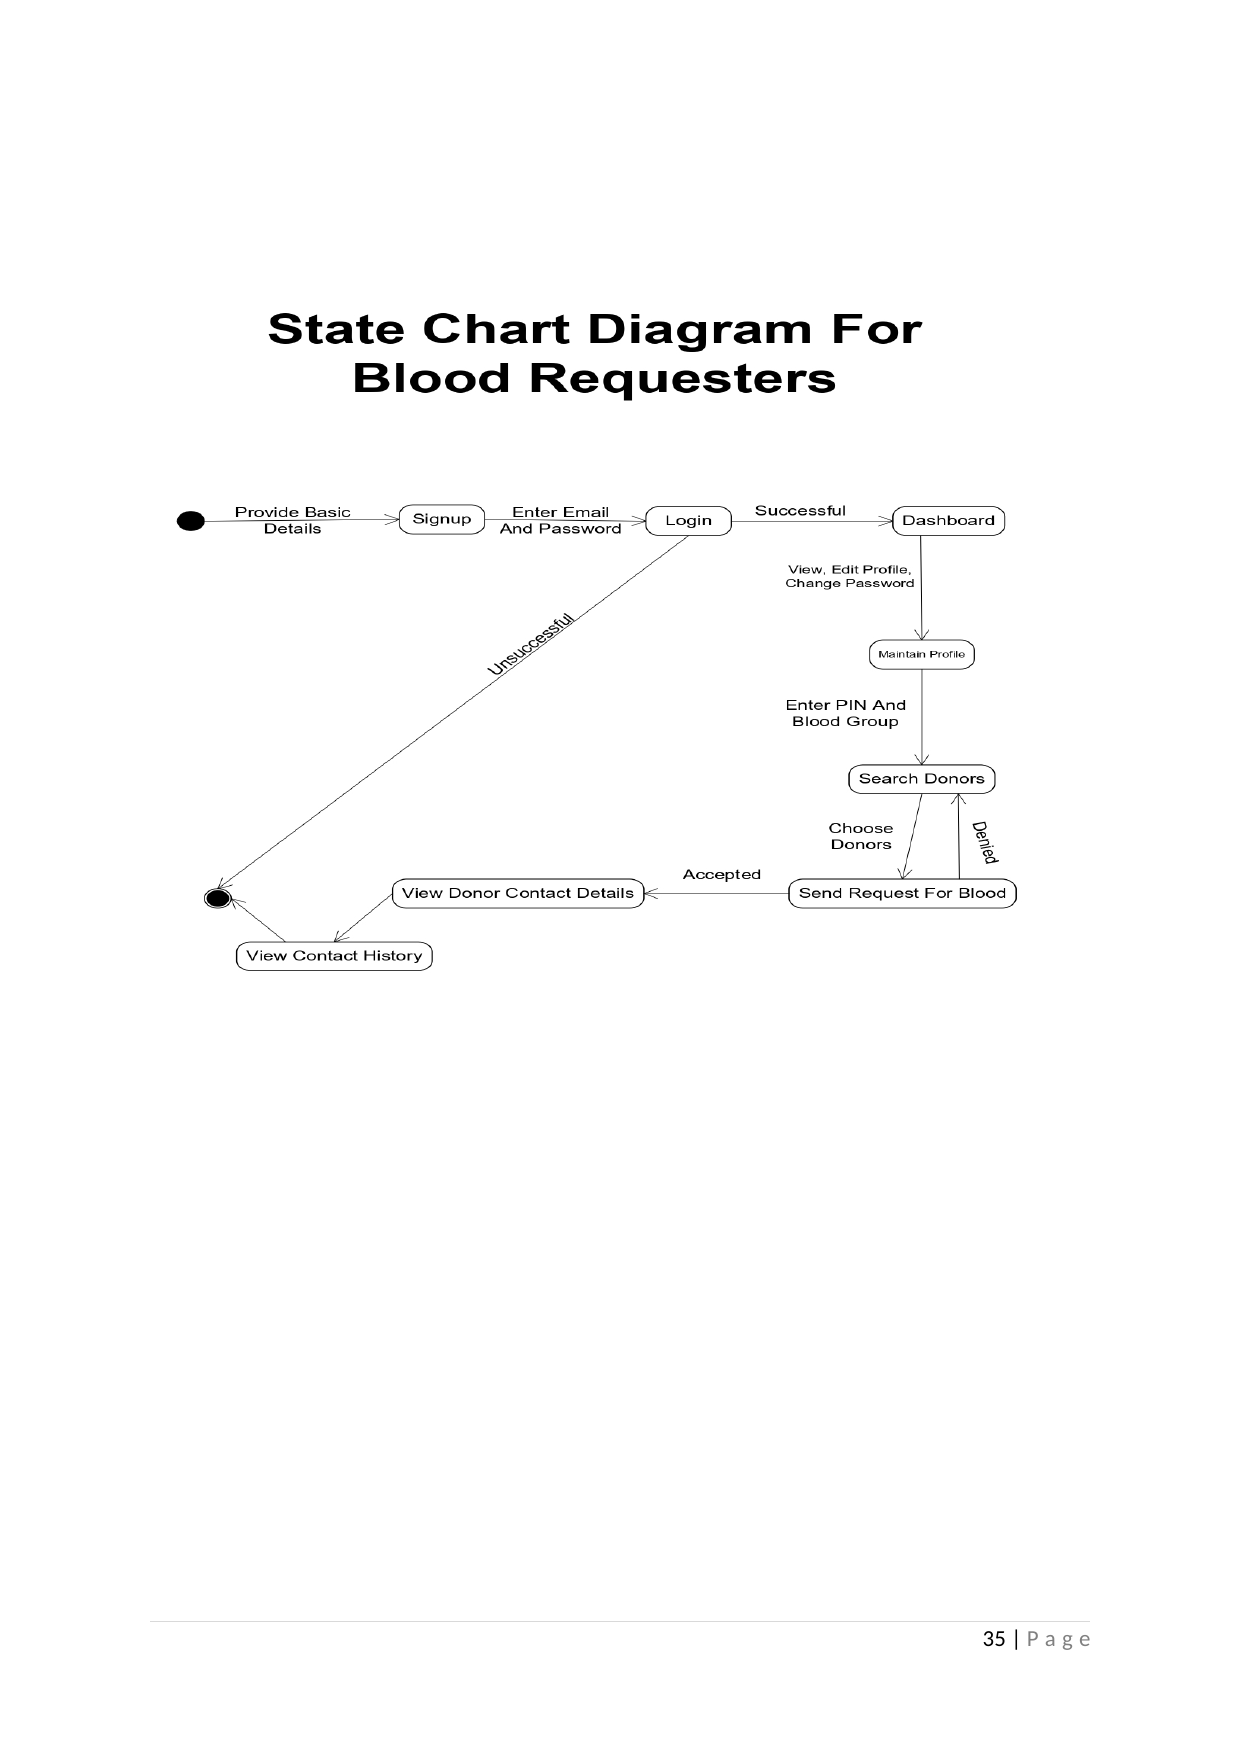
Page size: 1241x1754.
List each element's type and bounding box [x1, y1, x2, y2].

picture [136, 150, 1077, 1105]
